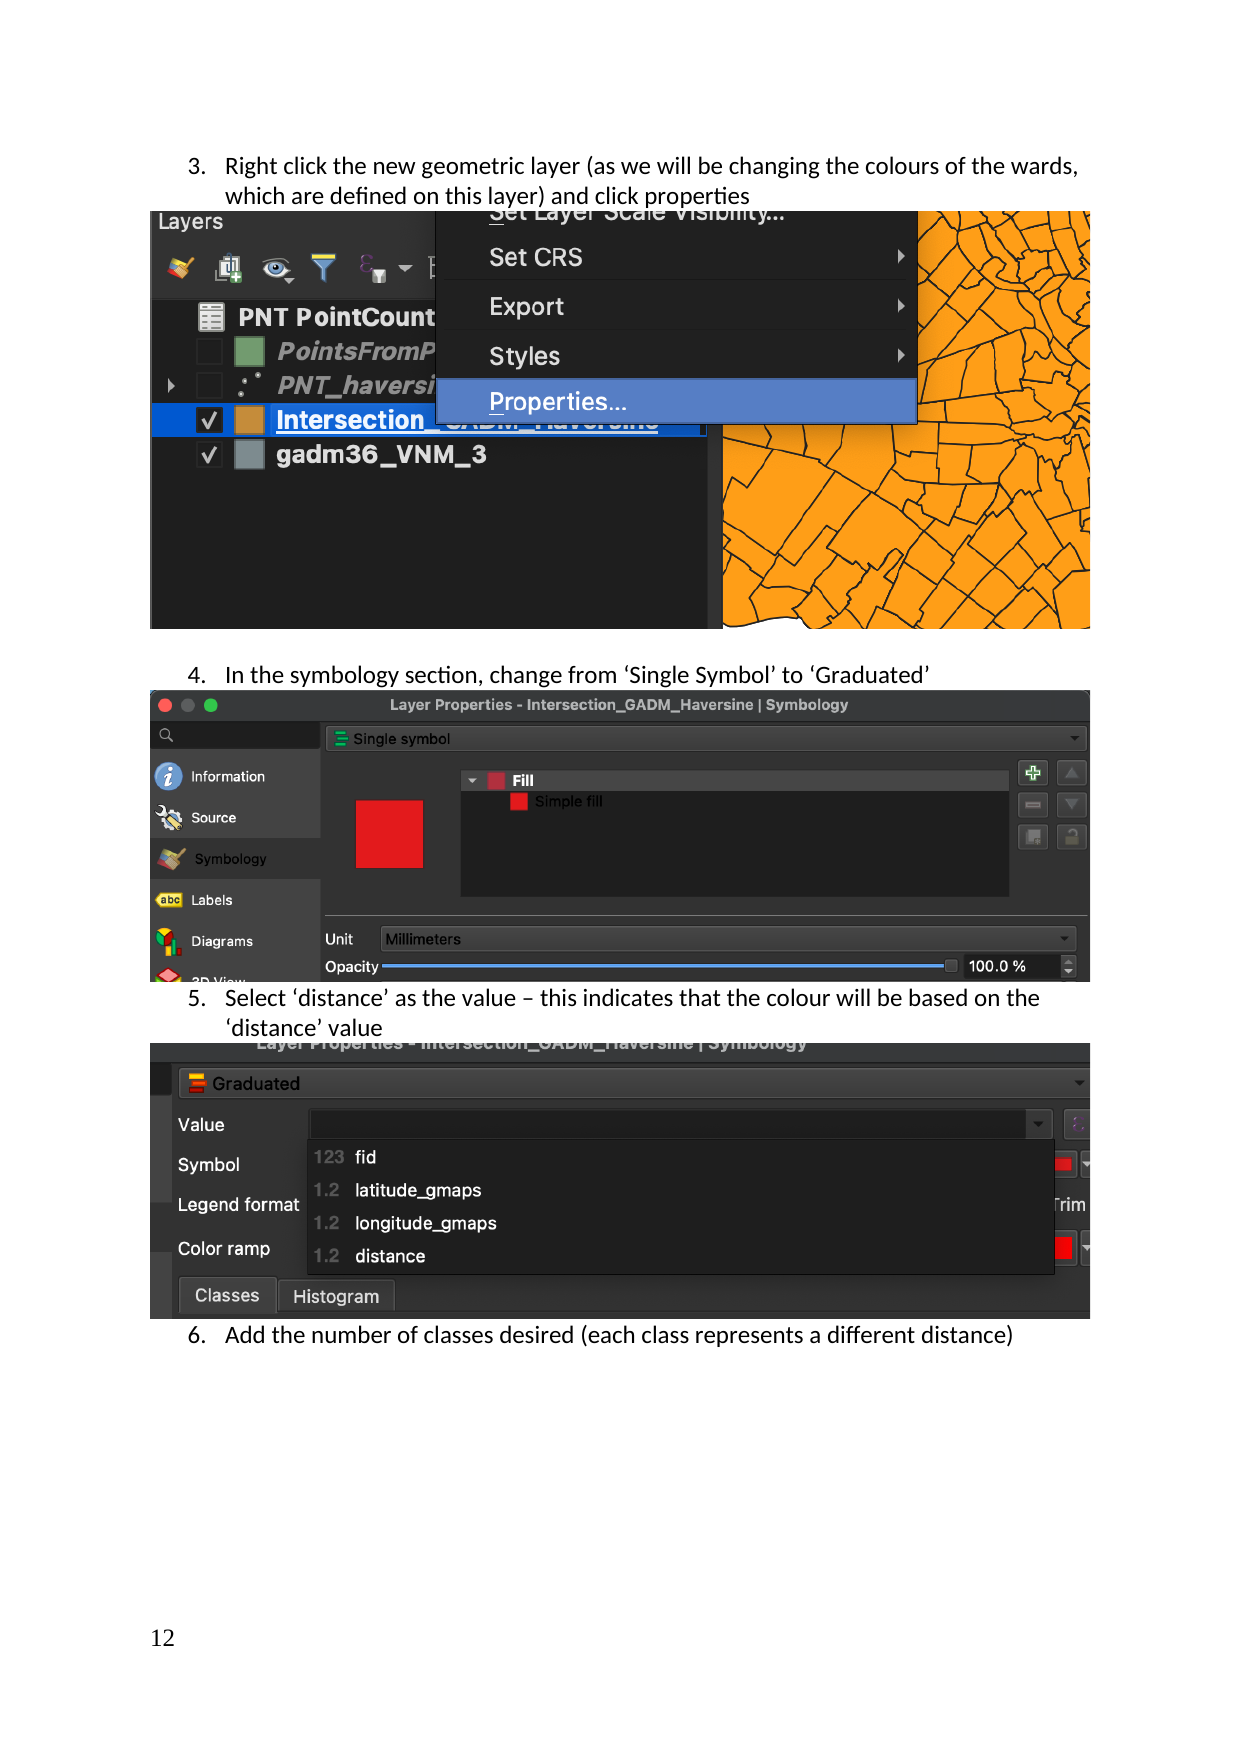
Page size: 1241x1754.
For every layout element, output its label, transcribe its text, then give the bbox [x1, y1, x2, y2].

picture [150, 211, 1091, 629]
list Add the number of classes desired (each class represents a different distance) [187, 1319, 1090, 1349]
picture [150, 690, 1091, 982]
list In the symbology section, change from ‘Single Symbol’ to ‘Graduated’ [187, 659, 1090, 690]
picture [150, 1043, 1091, 1319]
list Right click the new geometric layer (as we will be changing the colours of the wards, which are defined on this layer) and click properties [187, 150, 1090, 211]
list Select ‘distance’ as the value – this indicates that the colour will be based on the ‘distance’ value [187, 982, 1090, 1043]
